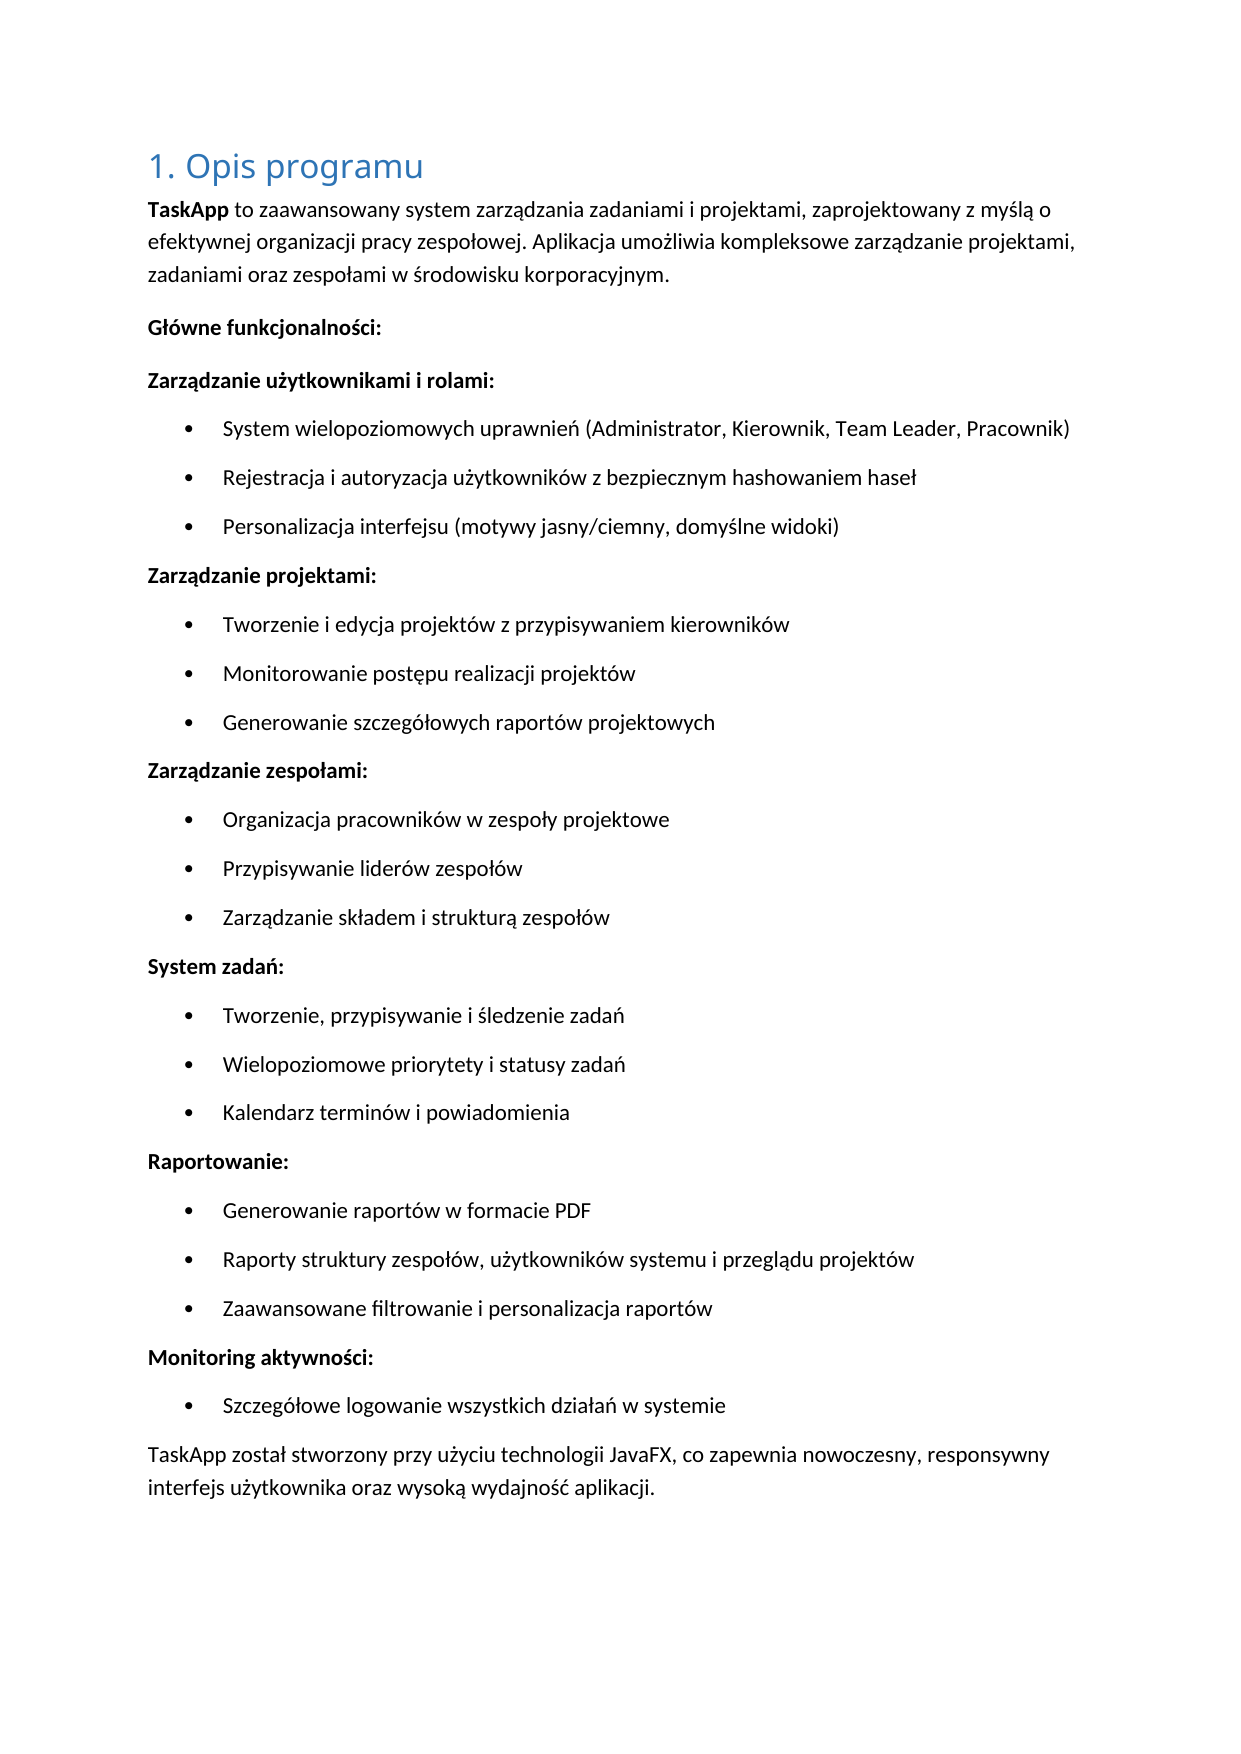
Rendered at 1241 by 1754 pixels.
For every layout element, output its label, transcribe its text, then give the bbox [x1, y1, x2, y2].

text Zarządzanie zespołami: [148, 757, 1093, 784]
list Przypisywanie liderów zespołów [185, 854, 1093, 882]
list Szczegółowe logowanie wszystkich działań w systemie [185, 1392, 1093, 1420]
list Zaawansowane filtrowanie i personalizacja raportów [185, 1294, 1093, 1322]
text Zarządzanie użytkownikami i rolami: [148, 366, 1093, 394]
text TaskApp to zaawansowany system zarządzania zadaniami i projektami, zaprojektowany z myślą o efektywnej organizacji pracy zespołowej. Aplikacja umożliwia kompleksowe zarządzanie projektami, zadaniami oraz zespołami w środowisku korporacyjnym. [148, 195, 1093, 288]
subtitle Opis programu [148, 143, 1093, 188]
list Zarządzanie składem i strukturą zespołów [185, 903, 1093, 931]
text Główne funkcjonalności: [148, 313, 1093, 341]
text TaskApp został stworzony przy użyciu technologii JavaFX, co zapewnia nowoczesny, responsywny interfejs użytkownika oraz wysoką wydajność aplikacji. [148, 1441, 1093, 1501]
list Generowanie szczegółowych raportów projektowych [185, 708, 1093, 736]
text System zadań: [148, 952, 1093, 980]
list Tworzenie, przypisywanie i śledzenie zadań [185, 1001, 1093, 1029]
list Rejestracja i autoryzacja użytkowników z bezpiecznym hashowaniem haseł [185, 463, 1093, 491]
list Tworzenie i edycja projektów z przypisywaniem kierowników [185, 610, 1093, 638]
list Personalizacja interfejsu (motywy jasny/ciemny, domyślne widoki) [185, 512, 1093, 540]
list Kalendarz terminów i powiadomienia [185, 1098, 1093, 1127]
text Monitoring aktywności: [148, 1343, 1093, 1371]
text Raportowanie: [148, 1147, 1093, 1175]
list Monitorowanie postępu realizacji projektów [185, 659, 1093, 687]
list System wielopoziomowych uprawnień (Administrator, Kierownik, Team Leader, Pracownik) [185, 414, 1093, 443]
list Wielopoziomowe priorytety i statusy zadań [185, 1050, 1093, 1078]
list Generowanie raportów w formacie PDF [185, 1196, 1093, 1224]
list Raporty struktury zespołów, użytkowników systemu i przeglądu projektów [185, 1245, 1093, 1273]
list Organizacja pracowników w zespoły projektowe [185, 805, 1093, 833]
text Zarządzanie projektami: [148, 561, 1093, 589]
